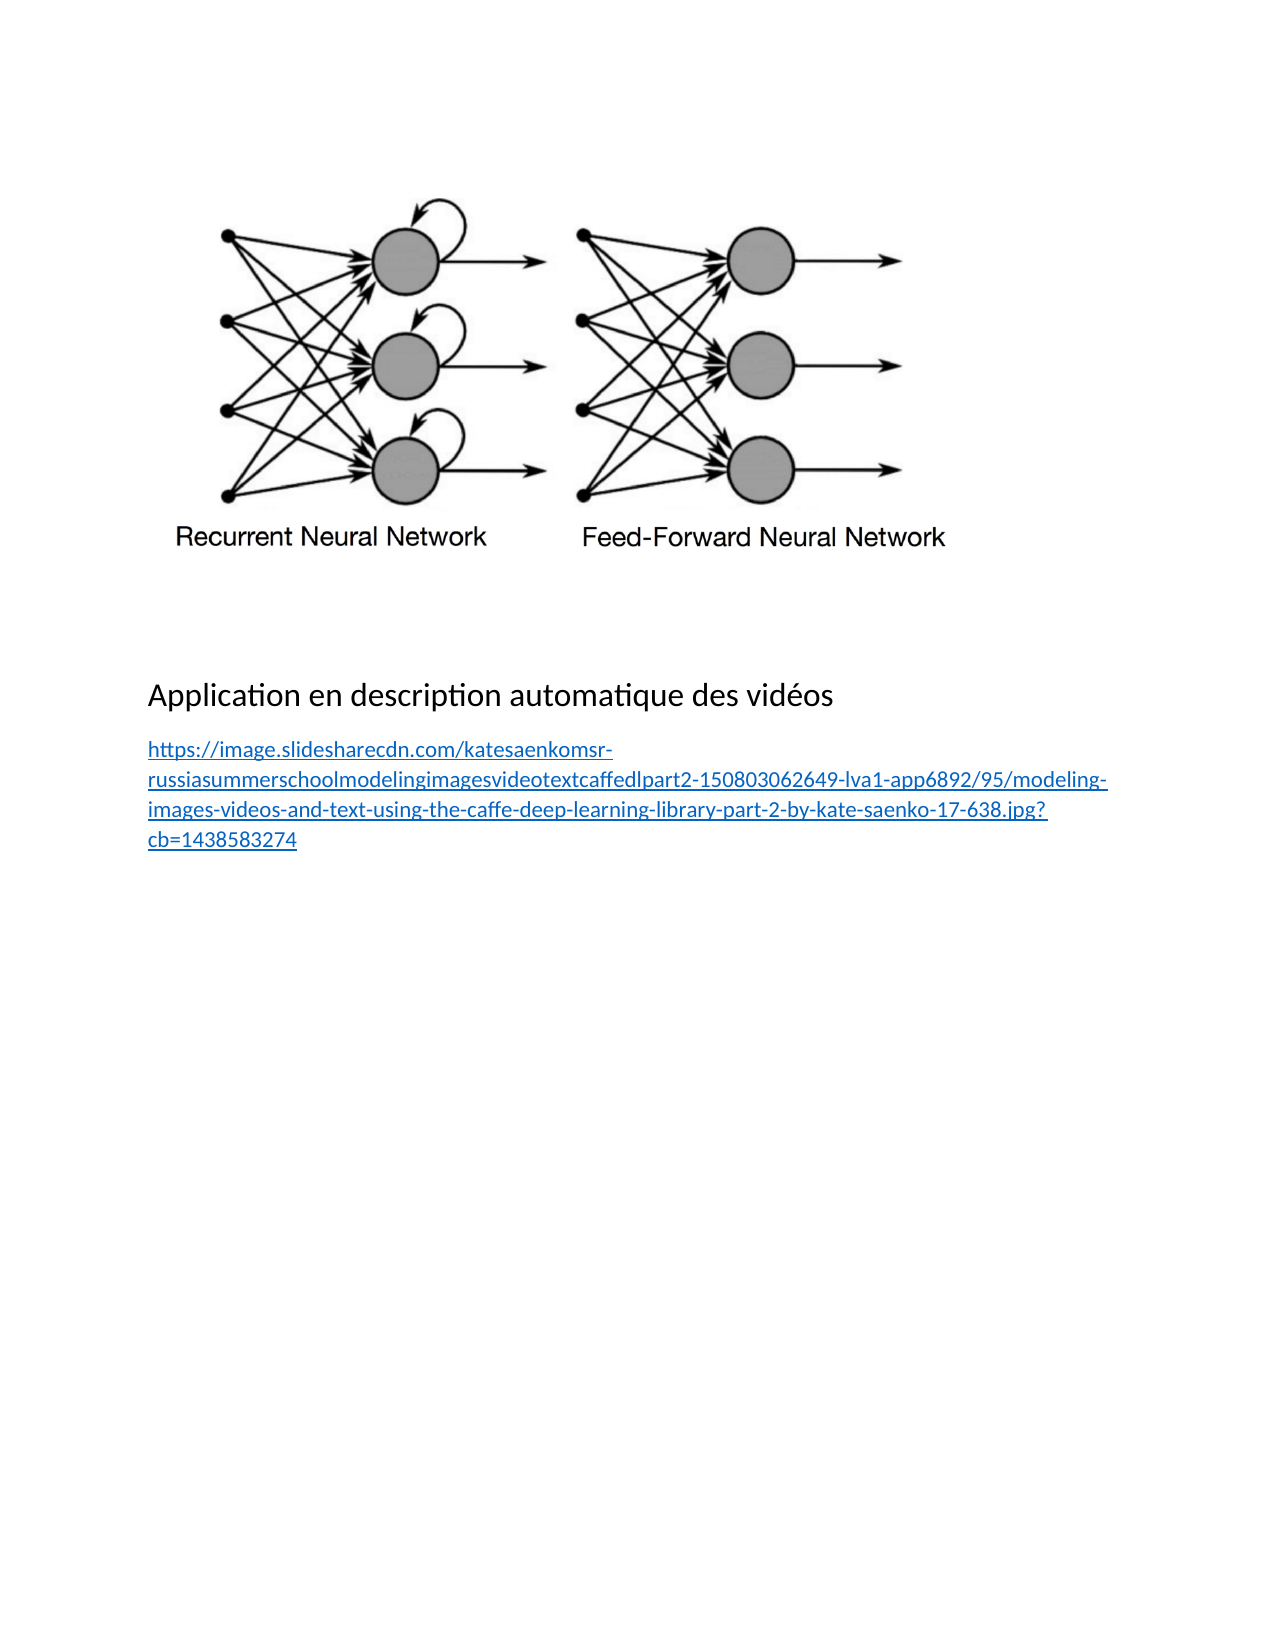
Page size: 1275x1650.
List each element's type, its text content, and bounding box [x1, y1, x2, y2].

picture [147, 147, 982, 609]
text Application en description automatique des vidéos [148, 674, 1127, 715]
text https://image.slidesharecdn.com/katesaenkomsr-russiasummerschoolmodelingimagesvideotextcaffedlpart2-150803062649-lva1-app6892/95/modeling-images-videos-and-text-using-the-caffe-deep-learning-library-part-2-by-kate-saenko-17-638.jpg?cb=1438583274 [148, 735, 1127, 853]
